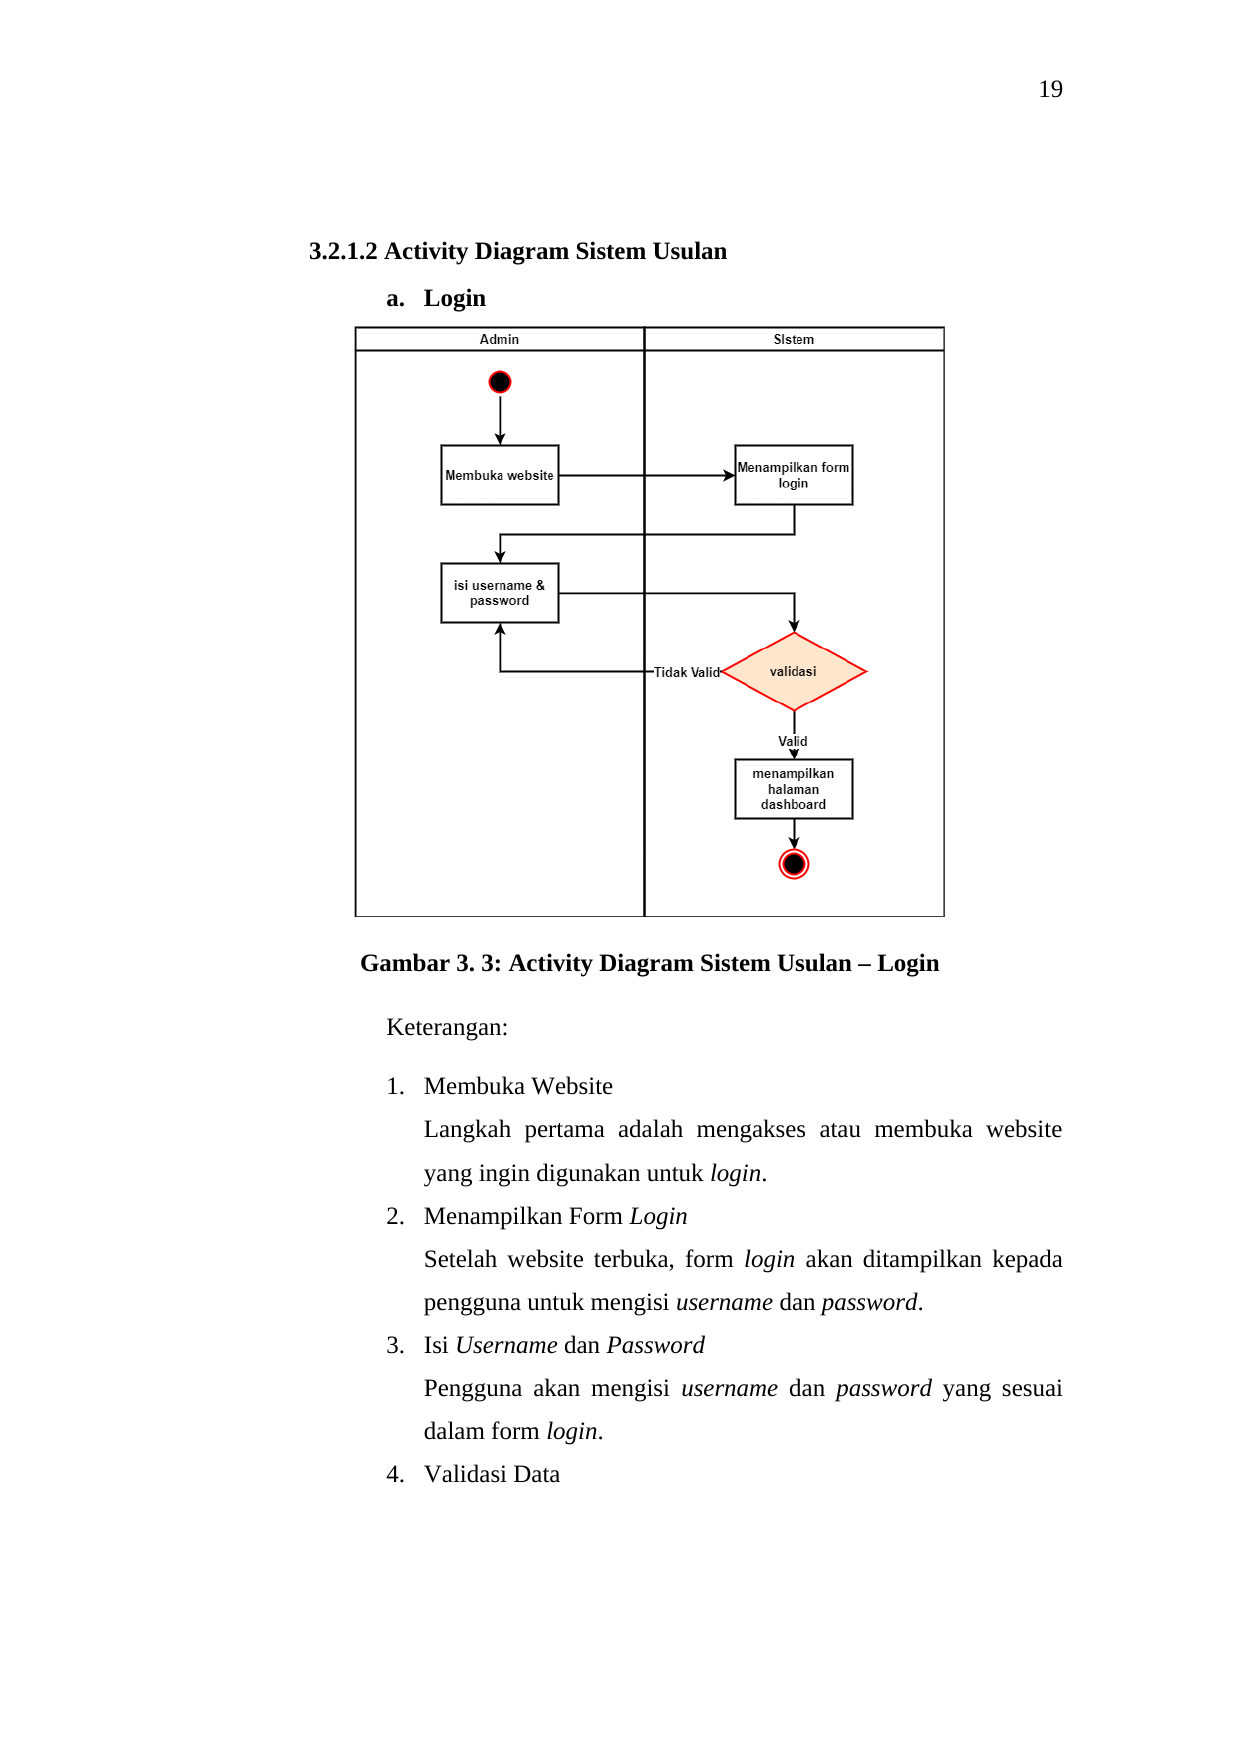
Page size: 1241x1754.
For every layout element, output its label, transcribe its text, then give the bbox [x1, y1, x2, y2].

subtitle Login [386, 283, 1063, 312]
text Gambar 3. 3: Activity Diagram Sistem Usulan – Login [236, 948, 1063, 976]
list Pengguna akan mengisi username dan password yang sesuai dalam form login. [424, 1373, 1063, 1445]
list Setelah website terbuka, form login akan ditampilkan kepada pengguna untuk mengisi username dan password. [424, 1244, 1063, 1316]
list Menampilkan Form Login [386, 1201, 1063, 1229]
list Validasi Data [386, 1459, 1063, 1488]
list Membuka Website [386, 1071, 1063, 1100]
list Langkah pertama adalah mengakses atau membuka website yang ingin digunakan untuk login. [424, 1114, 1063, 1186]
list Isi Username dan Password [386, 1330, 1063, 1359]
picture [354, 326, 945, 917]
subtitle Activity Diagram Sistem Usulan [309, 236, 1063, 265]
text Keterangan: [236, 1012, 1063, 1040]
